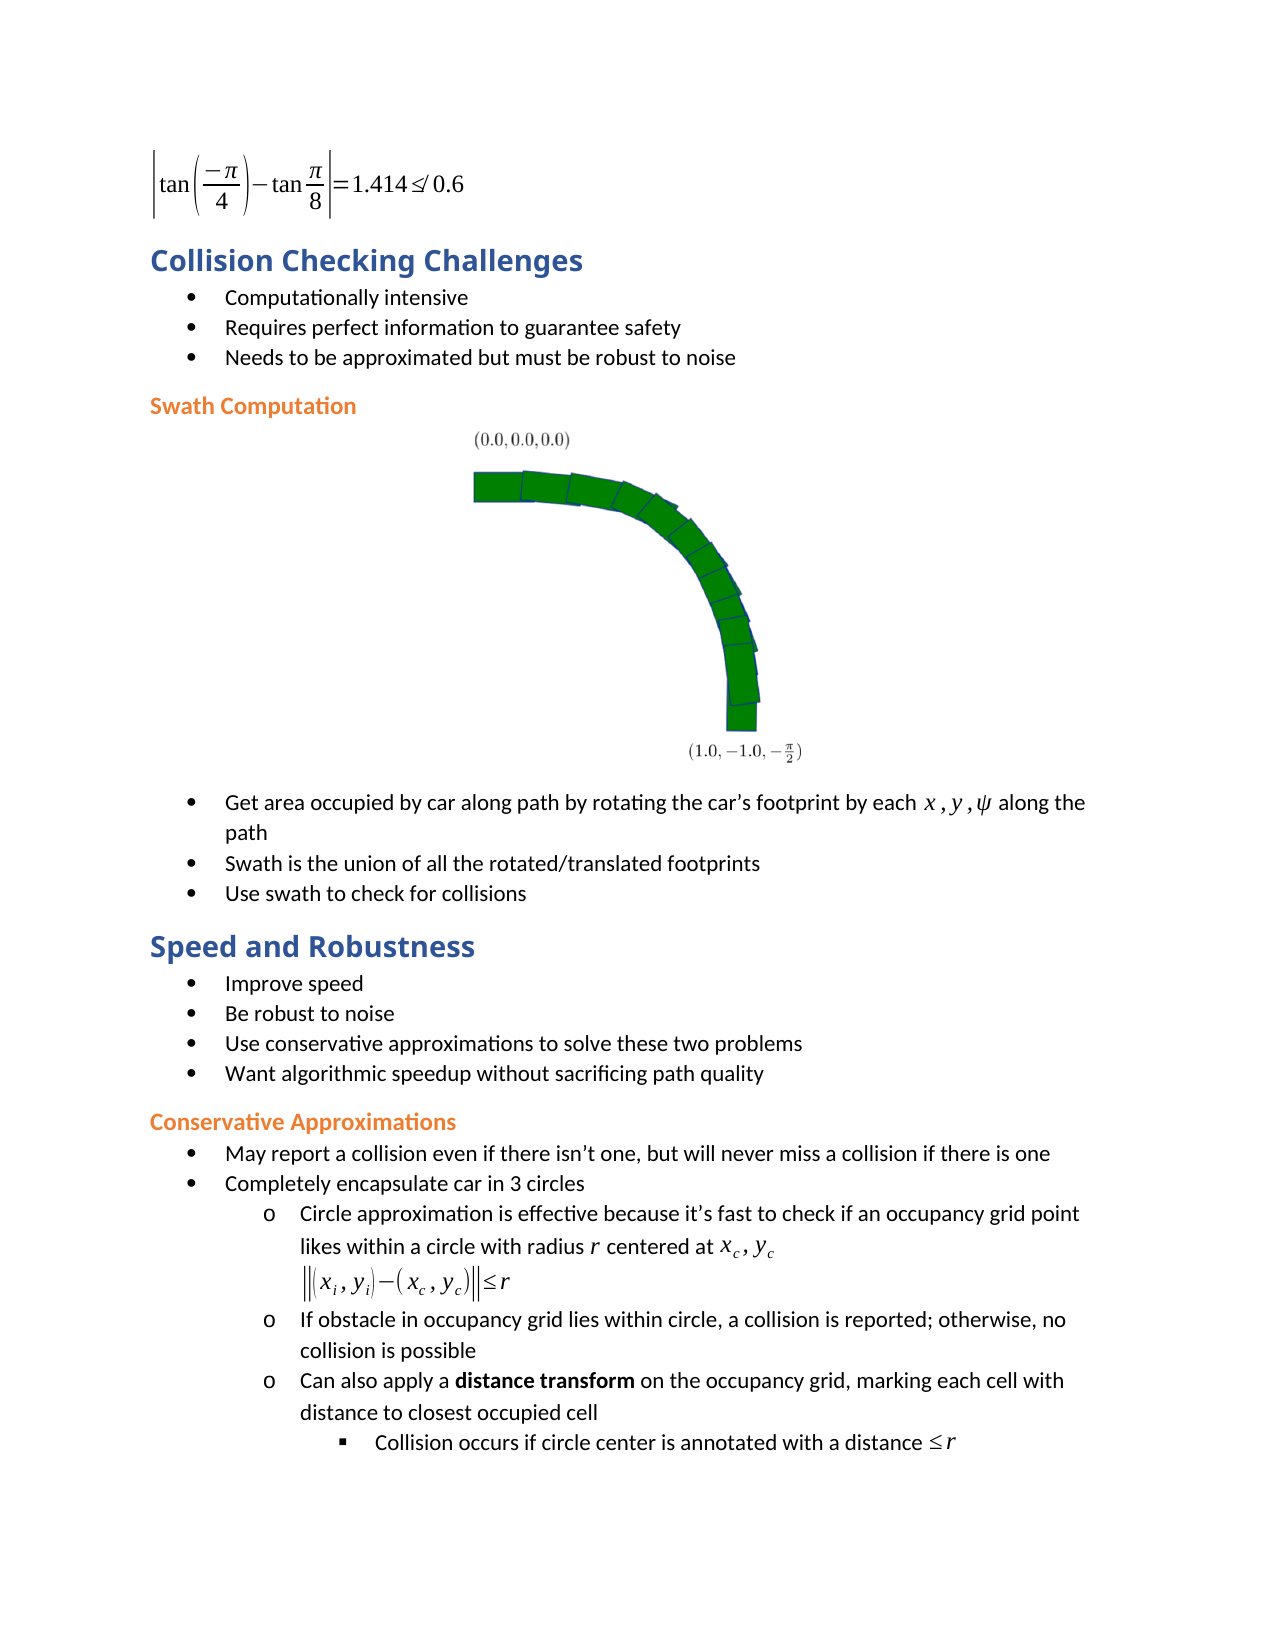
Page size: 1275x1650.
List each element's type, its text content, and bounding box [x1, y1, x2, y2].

list Completely encapsulate car in 3 circles [187, 1169, 1125, 1197]
list Needs to be approximated but must be robust to noise [187, 343, 1125, 371]
list Want algorithmic speedup without sacrificing path quality [187, 1059, 1125, 1087]
list Be robust to noise [187, 999, 1125, 1027]
list May report a collision even if there isn’t one, but will never miss a collision if there is one [187, 1139, 1125, 1167]
list Use conservative approximations to solve these two problems [187, 1029, 1125, 1057]
list Collision occurs if circle center is annotated with a distance [337, 1428, 1125, 1486]
list Requires perfect information to guarantee safety [187, 313, 1125, 341]
subtitle Swath Computation [150, 390, 1125, 421]
list Circle approximation is effective because it’s fast to check if an occupancy grid point likes within a circle with radius centered at [262, 1199, 1125, 1303]
subtitle Conservative Approximations [150, 1106, 1125, 1137]
subtitle Collision Checking Challenges [150, 240, 1125, 280]
subtitle Speed and Robustness [150, 926, 1125, 966]
list Computationally intensive [187, 283, 1125, 311]
list Swath is the union of all the rotated/translated footprints [187, 849, 1125, 877]
list If obstacle in occupancy grid lies within circle, a collision is reported; otherwise, no collision is possible [262, 1305, 1125, 1364]
list Get area occupied by car along path by rotating the car’s footprint by each along the path [187, 788, 1125, 847]
list Use swath to check for collisions [187, 879, 1125, 907]
picture [468, 423, 807, 770]
list Improve speed [187, 969, 1125, 997]
list Can also apply a distance transform on the occupancy grid, marking each cell with distance to closest occupied cell [262, 1366, 1125, 1426]
